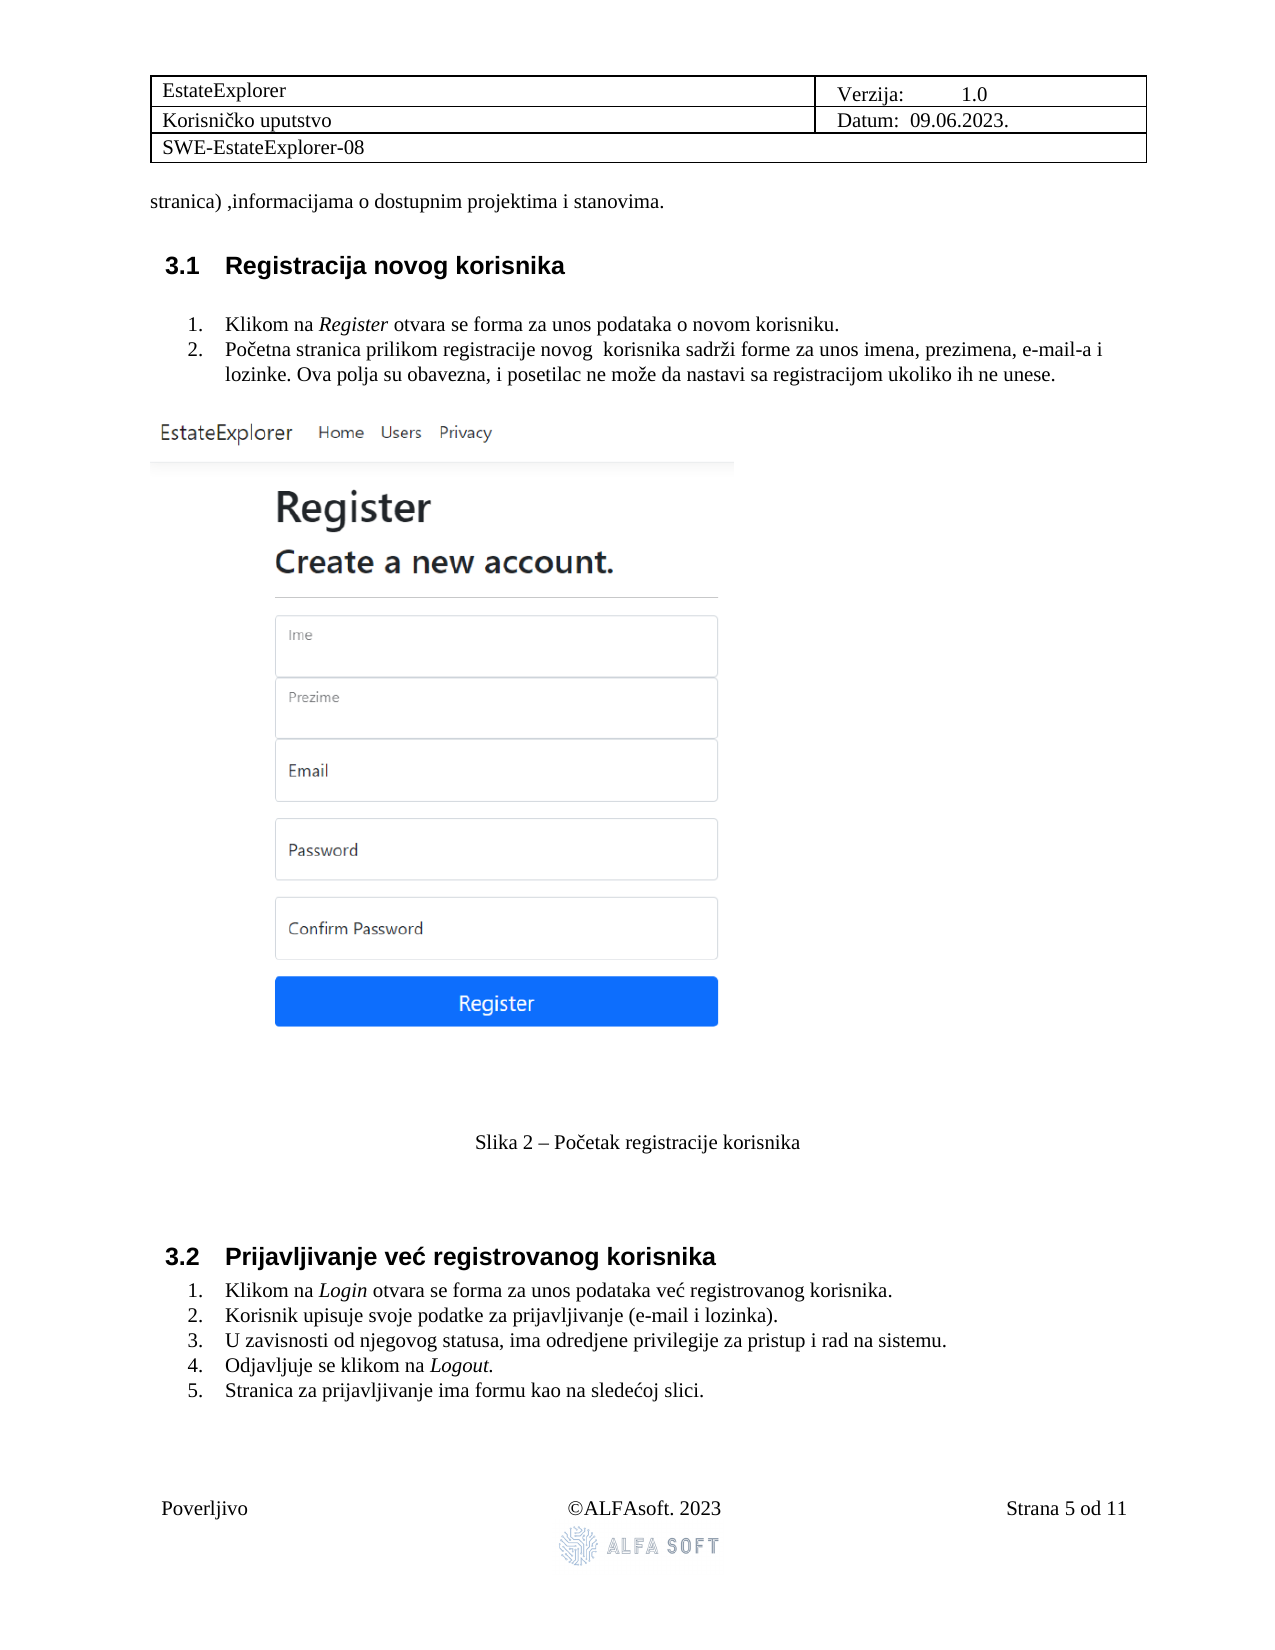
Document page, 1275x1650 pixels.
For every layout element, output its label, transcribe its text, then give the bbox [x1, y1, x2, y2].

text Slika 2 – Početak registracije korisnika [150, 1129, 1125, 1154]
list Početna stranica prilikom registracije novog korisnika sadrži forme za unos imena, prezimena, e-mail-a i lozinke. Ova polja su obavezna, i posetilac ne može da nastavi sa registracijom ukoliko ih ne unese. [187, 336, 1125, 386]
list Odjavljuje se klikom na Logout. [187, 1352, 1125, 1377]
list Stranica za prijavljivanje ima formu kao na sledećoj slici. [187, 1377, 1125, 1402]
list Klikom na Register otvara se forma za unos podataka o novom korisniku. [187, 311, 1125, 336]
list U zavisnosti od njegovog statusa, ima odredjene privilegije za pristup i rad na sistemu. [187, 1327, 1125, 1352]
subtitle Registracija novog korisnika [165, 251, 1125, 280]
picture [551, 1519, 724, 1575]
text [150, 188, 1125, 213]
list Klikom na Login otvara se forma za unos podataka već registrovanog korisnika. [187, 1277, 1125, 1302]
picture [150, 411, 734, 1130]
list Korisnik upisuje svoje podatke za prijavljivanje (e-mail i lozinka). [187, 1302, 1125, 1327]
subtitle Prijavljivanje već registrovanog korisnika [165, 1242, 1125, 1271]
